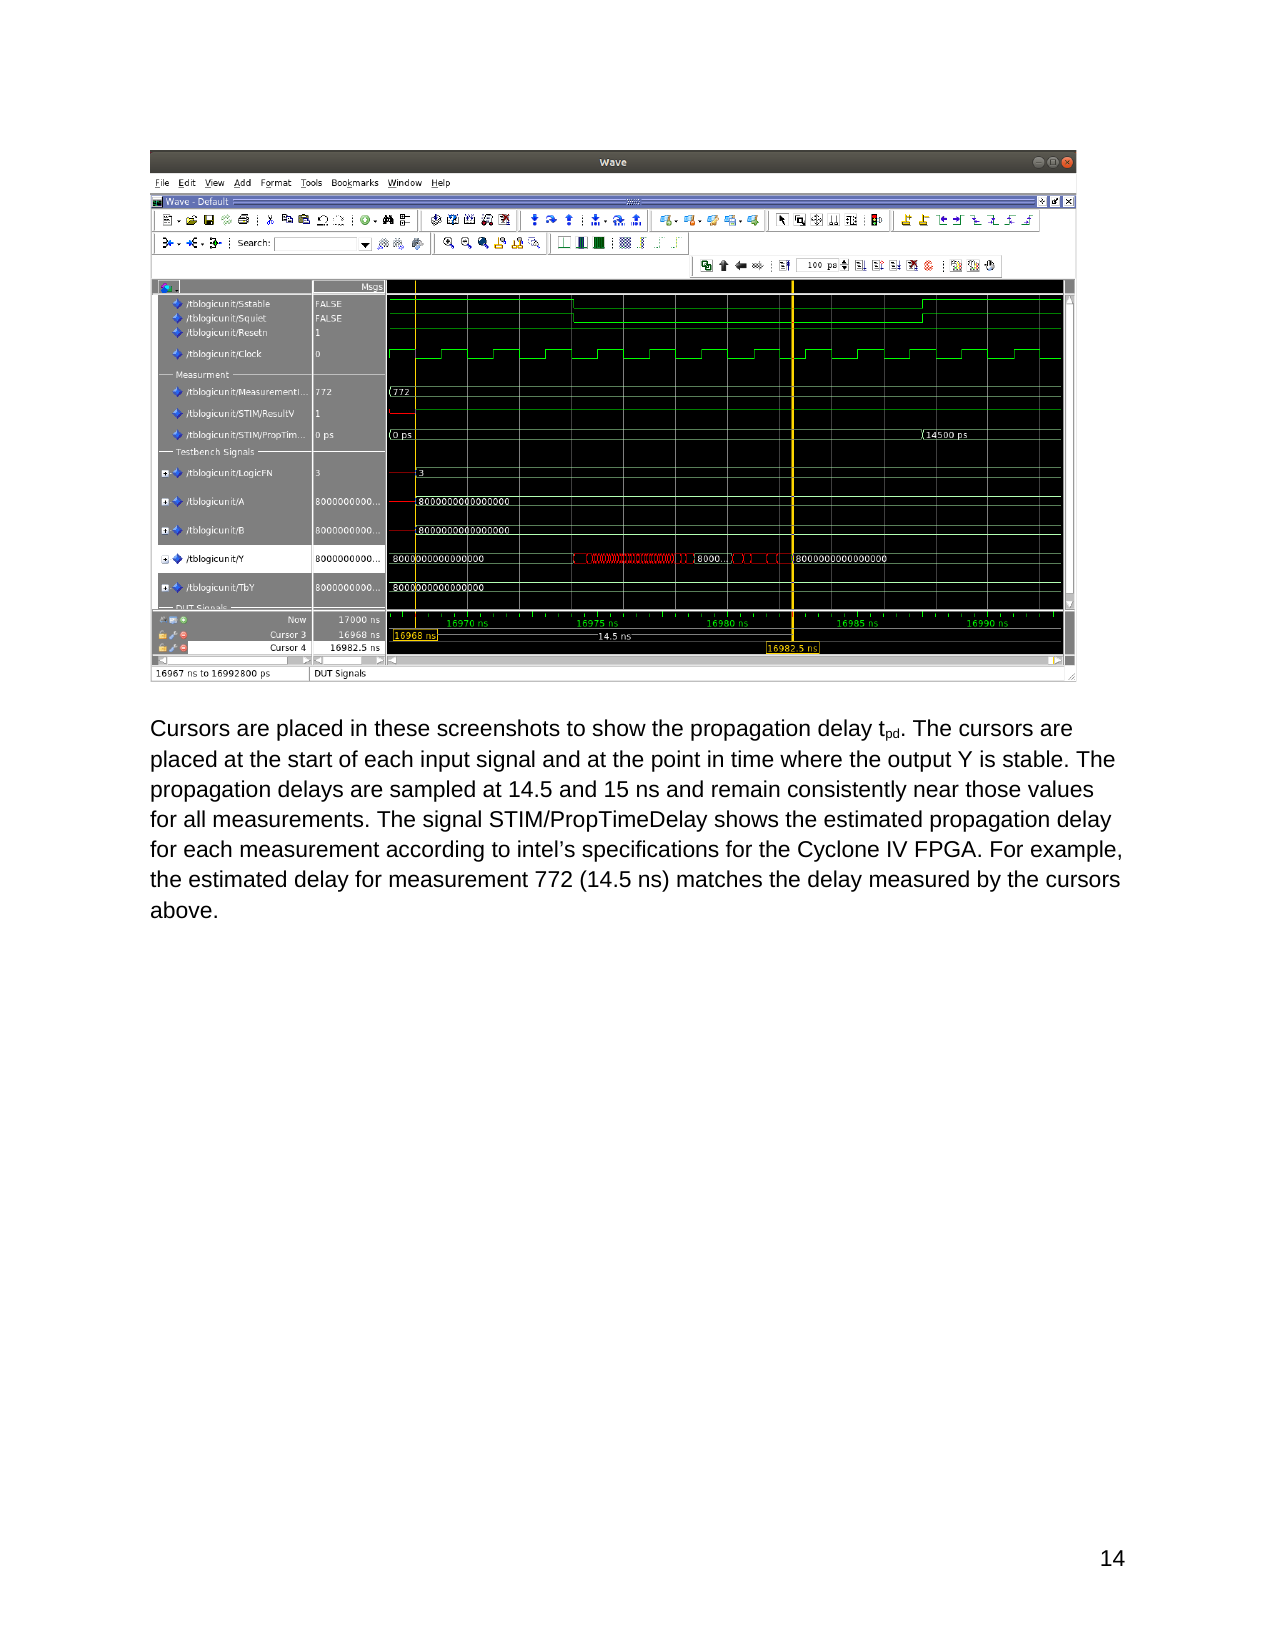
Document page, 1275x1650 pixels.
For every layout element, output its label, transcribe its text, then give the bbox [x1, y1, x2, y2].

picture [150, 150, 1077, 682]
text Cursors are placed in these screenshots to show the propagation delay tpd. The cursors are placed at the start of each input signal and at the point in time where the output Y is stable. The propagation delays are sampled at 14.5 and 15 ns and remain consistently near those values for all measurements. The signal STIM/PropTimeDelay shows the estimated propagation delay for each measurement according to intel’s specifications for the Cyclone IV FPGA. For example, the estimated delay for measurement 772 (14.5 ns) matches the delay measured by the cursors above. [150, 715, 1125, 923]
